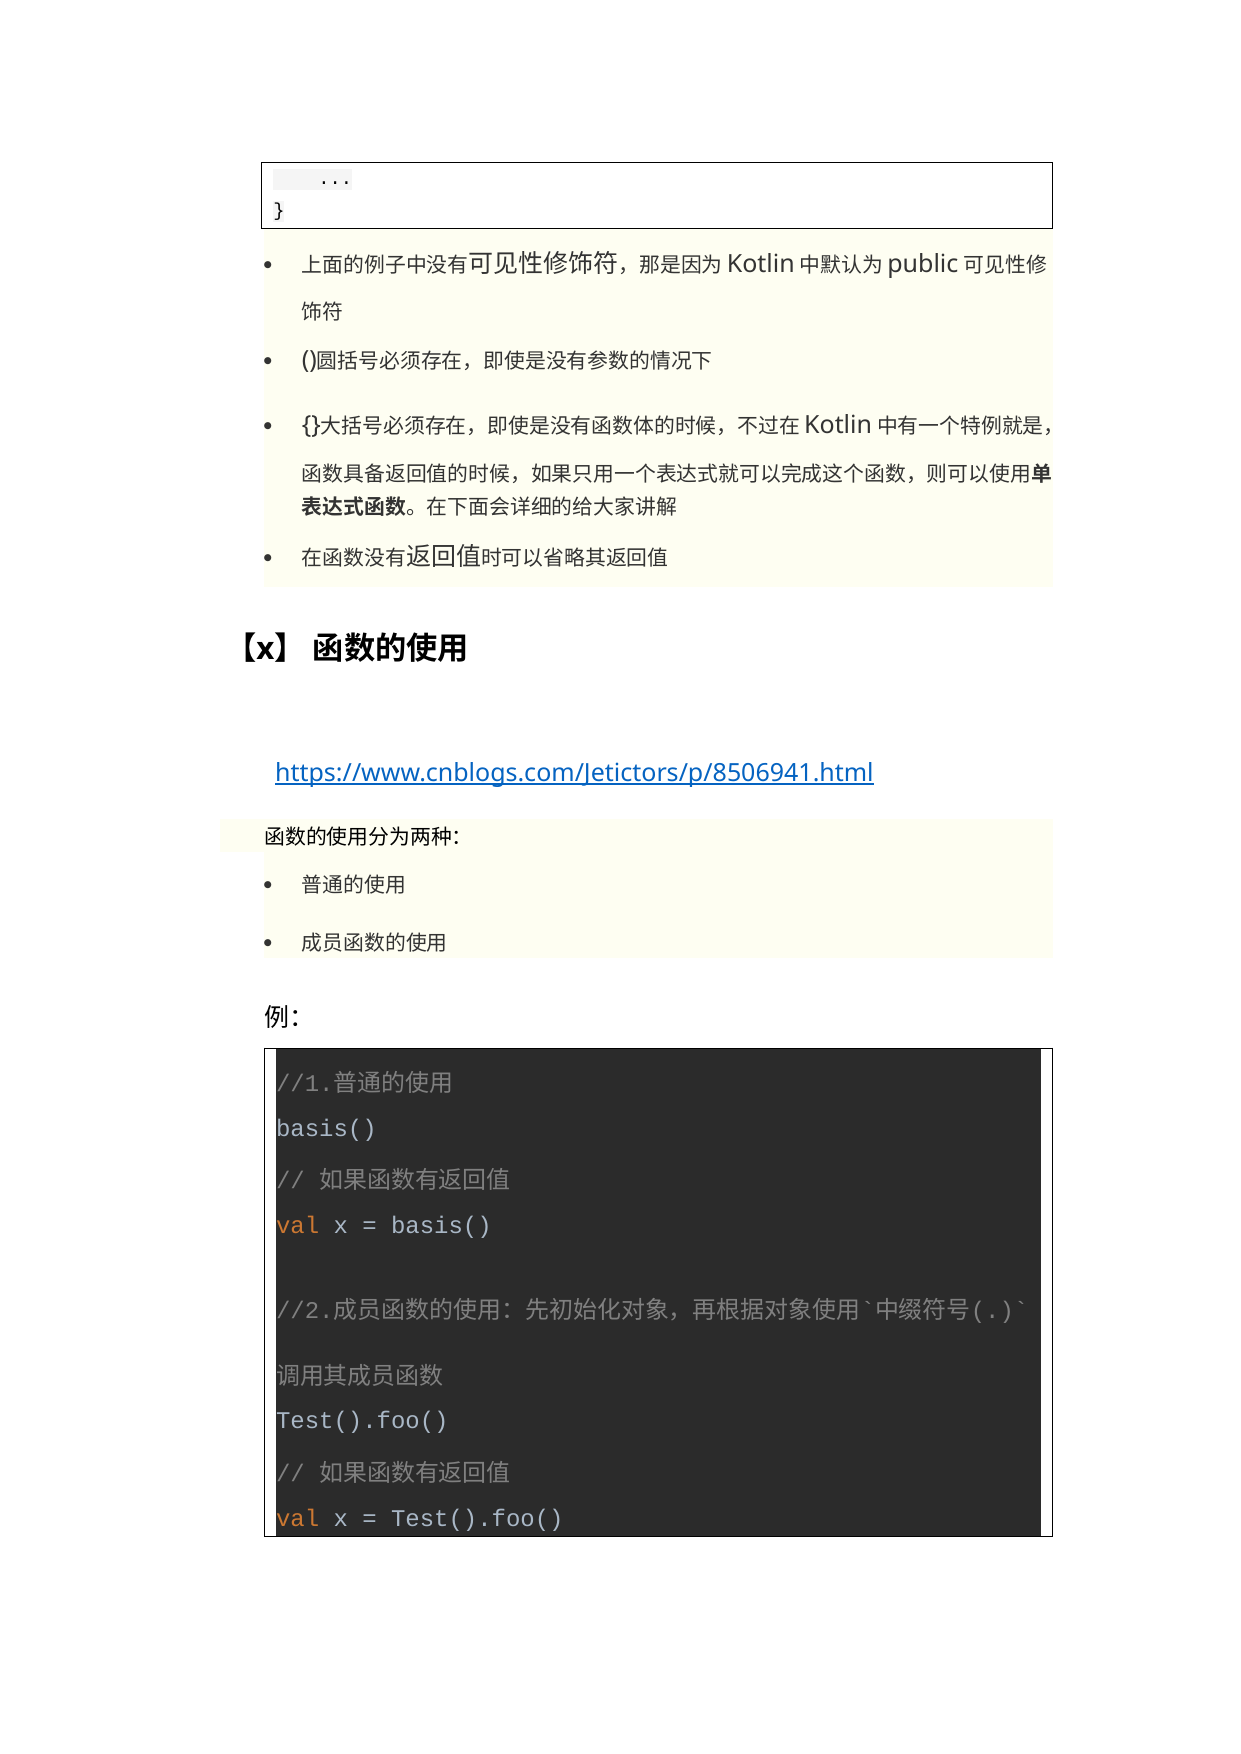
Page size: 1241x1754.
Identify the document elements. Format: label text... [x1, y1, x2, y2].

table_header fun basis(){ ... } [262, 163, 1052, 228]
subtitle 【x】 函数的使用 [225, 614, 1053, 679]
list 成员函数的使用 [264, 925, 1053, 958]
list {}大括号必须存在，即使是没有函数体的时候，不过在Kotlin中有一个特例就是，函数具备返回值的时候，如果只用一个表达式就可以完成这个函数，则可以使用单表达式函数。在下面会详细的给大家讲解 [264, 392, 1053, 522]
list ()圆括号必须存在，即使是没有参数的情况下 [264, 327, 1053, 392]
text 函数的使用分为两种： [220, 819, 1053, 852]
list 上面的例子中没有可见性修饰符，那是因为Kotlin中默认为public可见性修饰符 [264, 229, 1053, 327]
text https://www.cnblogs.com/Jetictors/p/8506941.html [187, 739, 1053, 804]
list 普通的使用 [264, 868, 1053, 900]
list 在函数没有返回值时可以省略其返回值 [264, 522, 1053, 587]
text 例： [264, 983, 1053, 1048]
